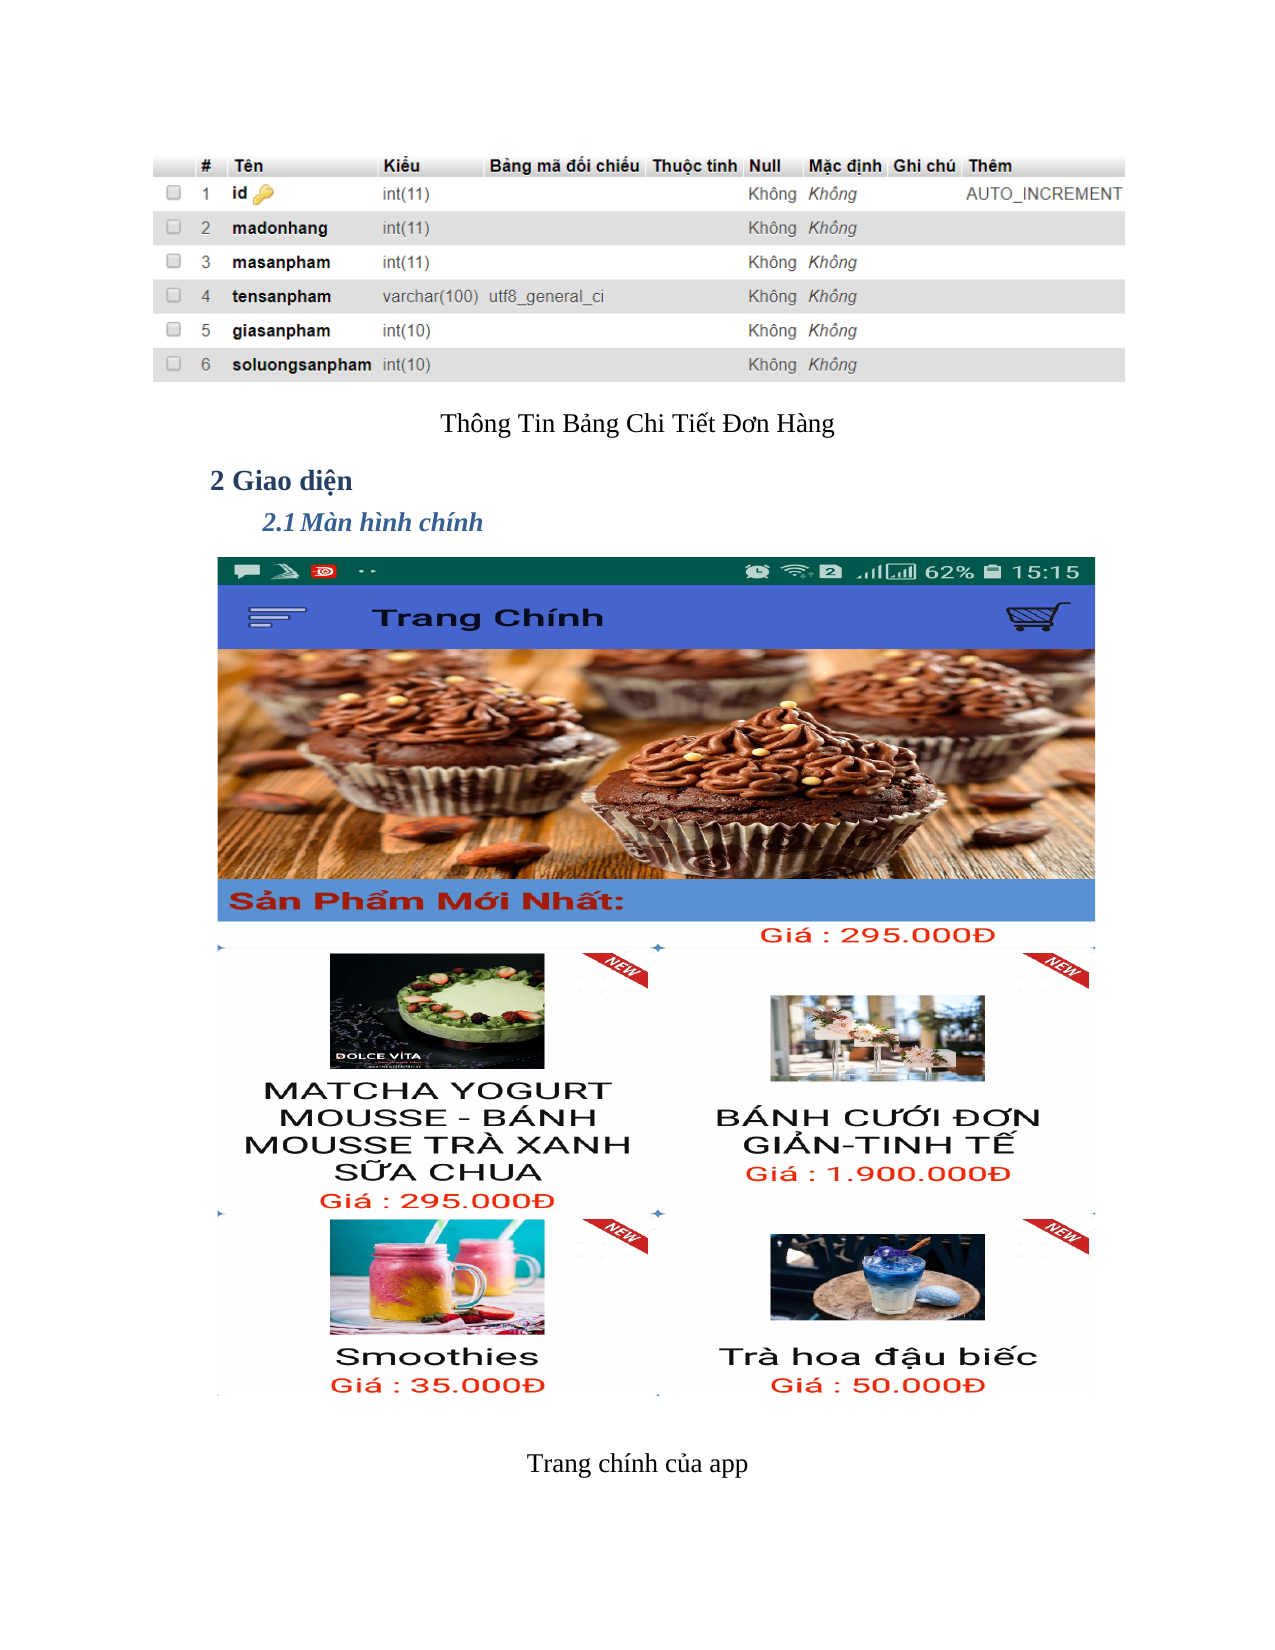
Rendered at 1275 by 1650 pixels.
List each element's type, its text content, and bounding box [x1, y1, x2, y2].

picture [217, 557, 1095, 583]
text Thông Tin Bảng Chi Tiết Đơn Hàng [150, 407, 1125, 438]
picture [217, 586, 1095, 1395]
subtitle Màn hình chính [262, 506, 1125, 537]
picture [150, 150, 1125, 382]
subtitle Giao diện [210, 463, 1125, 497]
text Trang chính của app [150, 1447, 1125, 1478]
